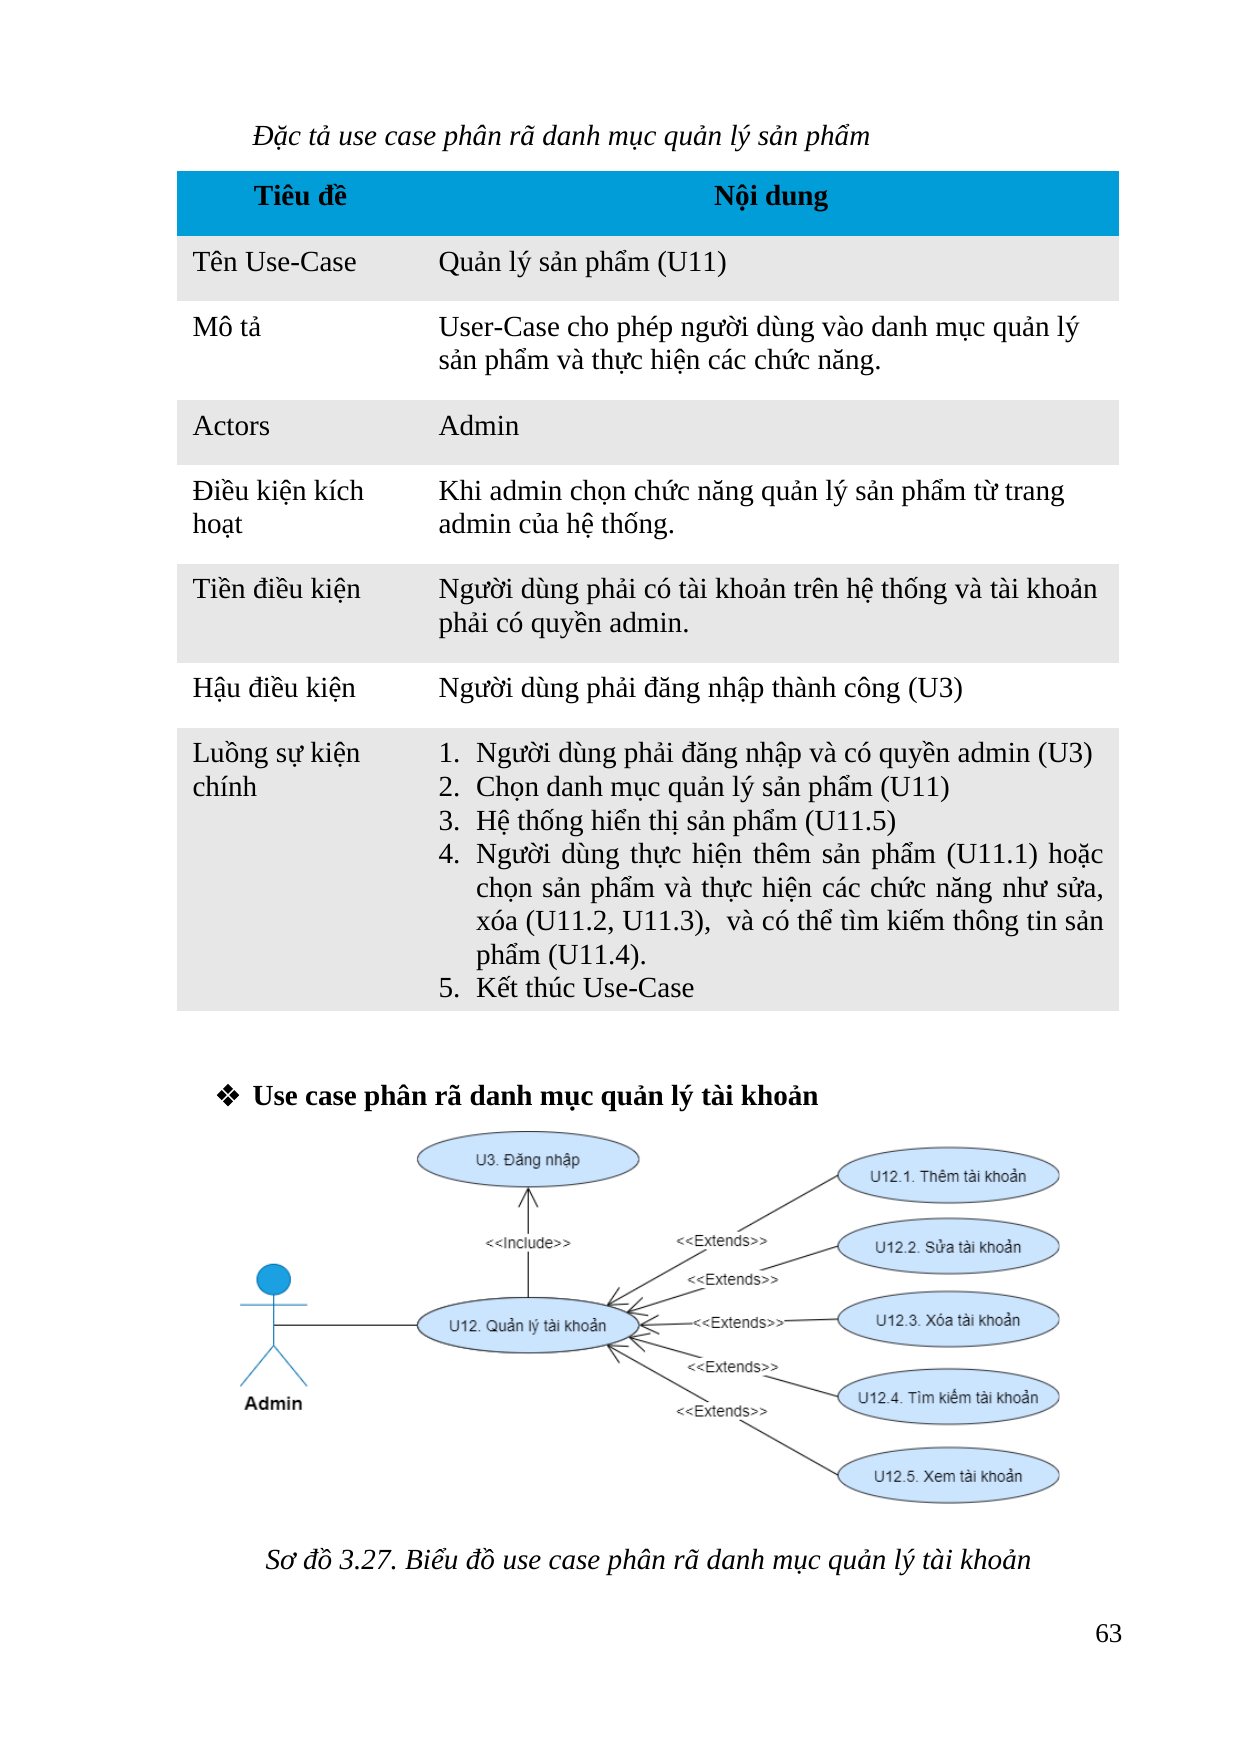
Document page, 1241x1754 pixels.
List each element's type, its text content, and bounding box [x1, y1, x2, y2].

table_cell Mô tả [177, 301, 423, 400]
table_cell Admin [423, 400, 1119, 465]
text Đặc tả use case phân rã danh mục quản lý sản phẩm [177, 118, 1122, 152]
table_cell Điều kiện kích hoạt [177, 465, 423, 564]
table_header Nội dung [423, 171, 1119, 236]
table_cell Tên Use-Case [177, 236, 423, 301]
table_cell User-Case cho phép người dùng vào danh mục quản lý sản phẩm và thực hiện các chức năng. [423, 301, 1119, 400]
table_cell Quản lý sản phẩm (U11) [423, 236, 1119, 301]
table_cell Khi admin chọn chức năng quản lý sản phẩm từ trang admin của hệ thống. [423, 465, 1119, 564]
table_cell Actors [177, 400, 423, 465]
list Use case phân rã danh mục quản lý tài khoản [215, 1078, 1122, 1112]
table_header Tiêu đề [177, 171, 423, 236]
subtitle Sơ đồ 3.27. Biểu đồ use case phân rã danh mục quản lý tài khoản [177, 1542, 1122, 1575]
table_cell Hậu điều kiện [177, 663, 423, 728]
table_cell Người dùng phải có tài khoản trên hệ thống và tài khoản phải có quyền admin. [423, 564, 1119, 663]
table_cell Tiền điều kiện [177, 564, 423, 663]
table_cell Luồng sự kiện chính [177, 728, 423, 1011]
picture [240, 1131, 1060, 1504]
table_cell Người dùng phải đăng nhập và có quyền admin (U3) Chọn danh mục quản lý sản phẩm (U11) Hệ thống hiển thị sản phẩm (U11.5) Người dùng thực hiện thêm sản phẩm (U11.1) hoặc chọn sản phẩm và thực hiện các chức năng như sửa, xóa (U11.2, U11.3), và có thể tìm kiếm thông tin sản phẩm (U11.4). Kết thúc Use-Case [423, 728, 1119, 1011]
table_cell Người dùng phải đăng nhập thành công (U3) [423, 663, 1119, 728]
